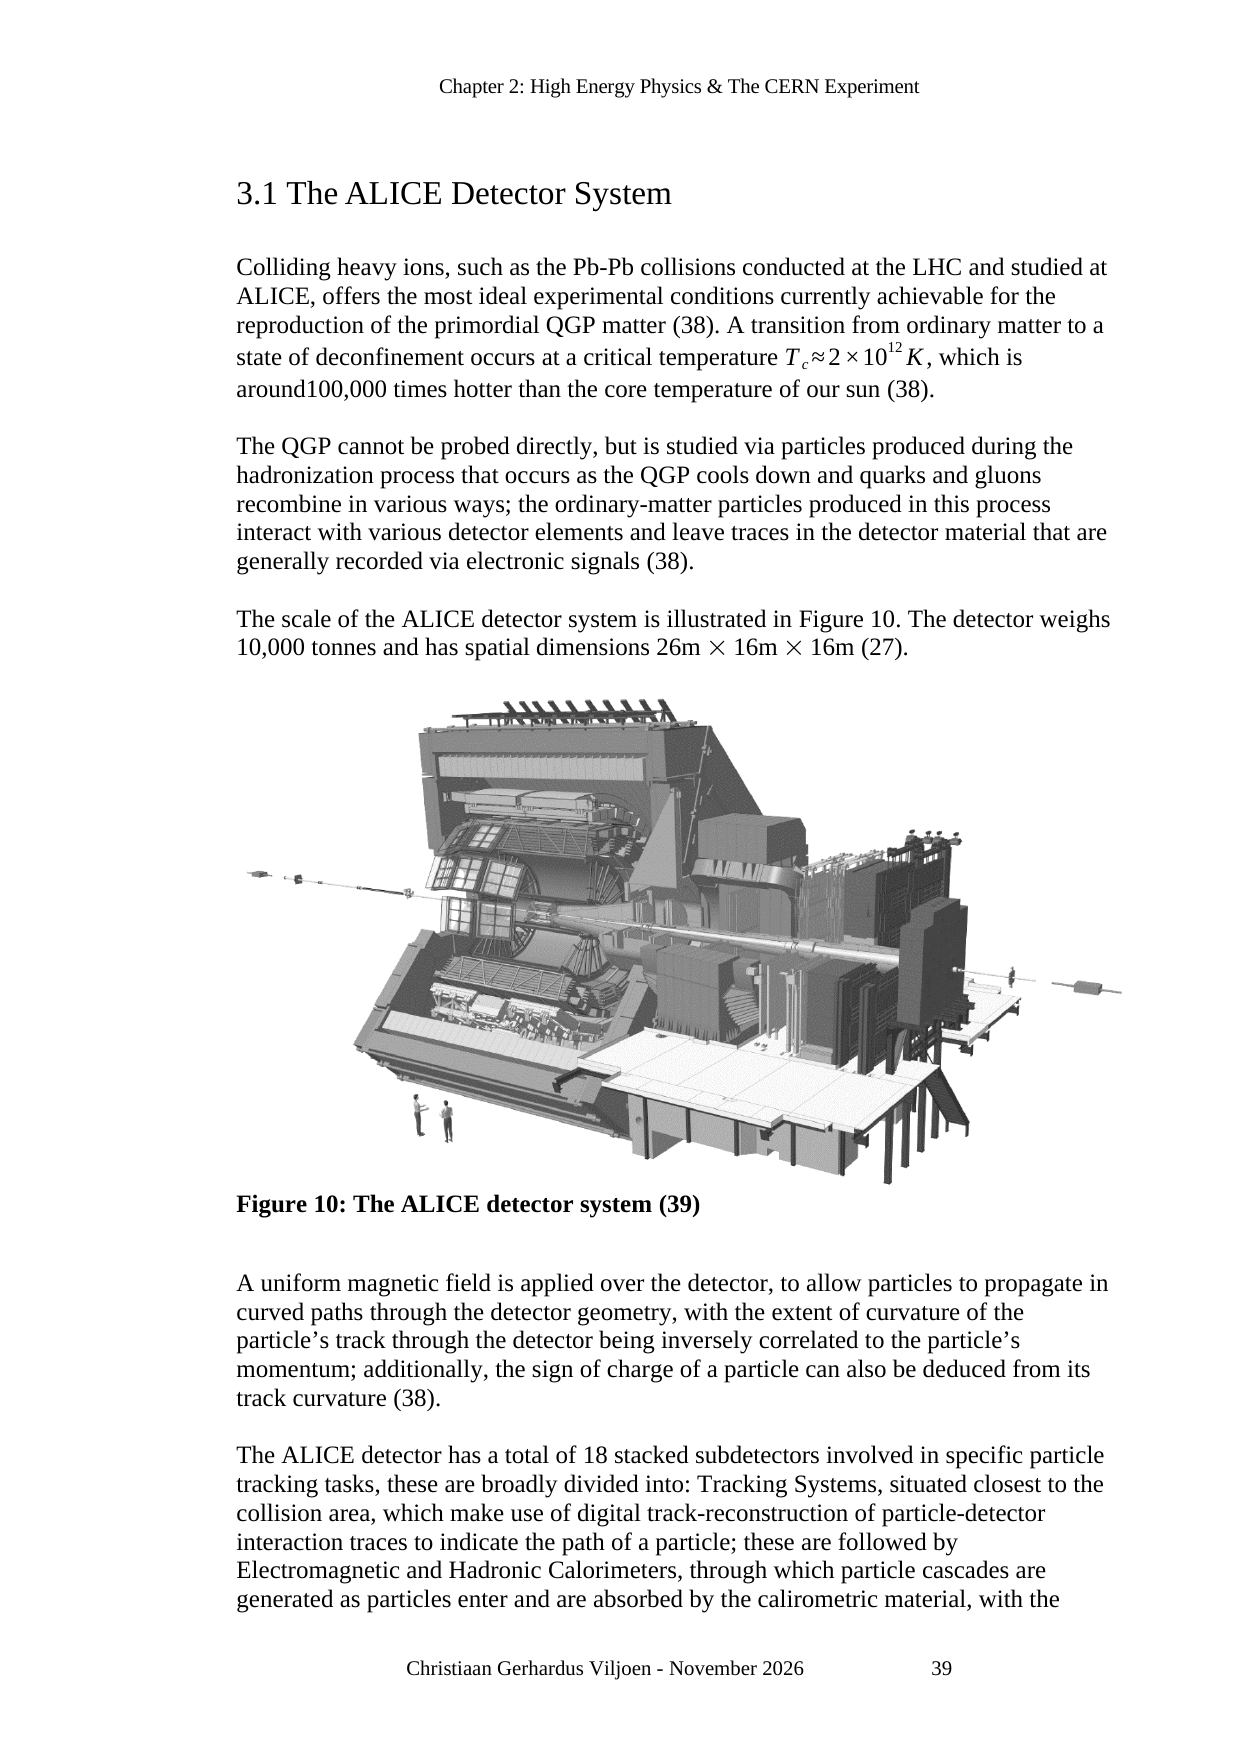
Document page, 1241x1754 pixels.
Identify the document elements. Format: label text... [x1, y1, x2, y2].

picture [236, 690, 1122, 1190]
text A uniform magnetic field is applied over the detector, to allow particles to propagate in curved paths through the detector geometry, with the extent of curvature of the particle’s track through the detector being inversely correlated to the particle’s momentum; additionally, the sign of charge of a particle can also be deduced from its track curvature . [236, 1268, 1122, 1412]
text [236, 1440, 1122, 1613]
subtitle The ALICE Detector System [236, 173, 1122, 211]
text Figure 10: The ALICE detector system [236, 1190, 1122, 1218]
text The QGP cannot be probed directly, but is studied via particles produced during the hadronization process that occurs as the QGP cools down and quarks and gluons recombine in various ways; the ordinary-matter particles produced in this process interact with various detector elements and leave traces in the detector material that are generally recorded via electronic signals . [236, 431, 1122, 575]
text The scale of the ALICE detector system is illustrated in Figure 10. The detector weighs 10,000 tonnes and has spatial dimensions 26m 16m 16m . [236, 604, 1122, 661]
text Colliding heavy ions, such as the Pb-Pb collisions conducted at the LHC and studied at ALICE, offers the most ideal experimental conditions currently achievable for the reproduction of the primordial QGP matter . A transition from ordinary matter to a state of deconfinement occurs at a critical temperature , which is around100,000 times hotter than the core temperature of our sun . [236, 252, 1122, 402]
